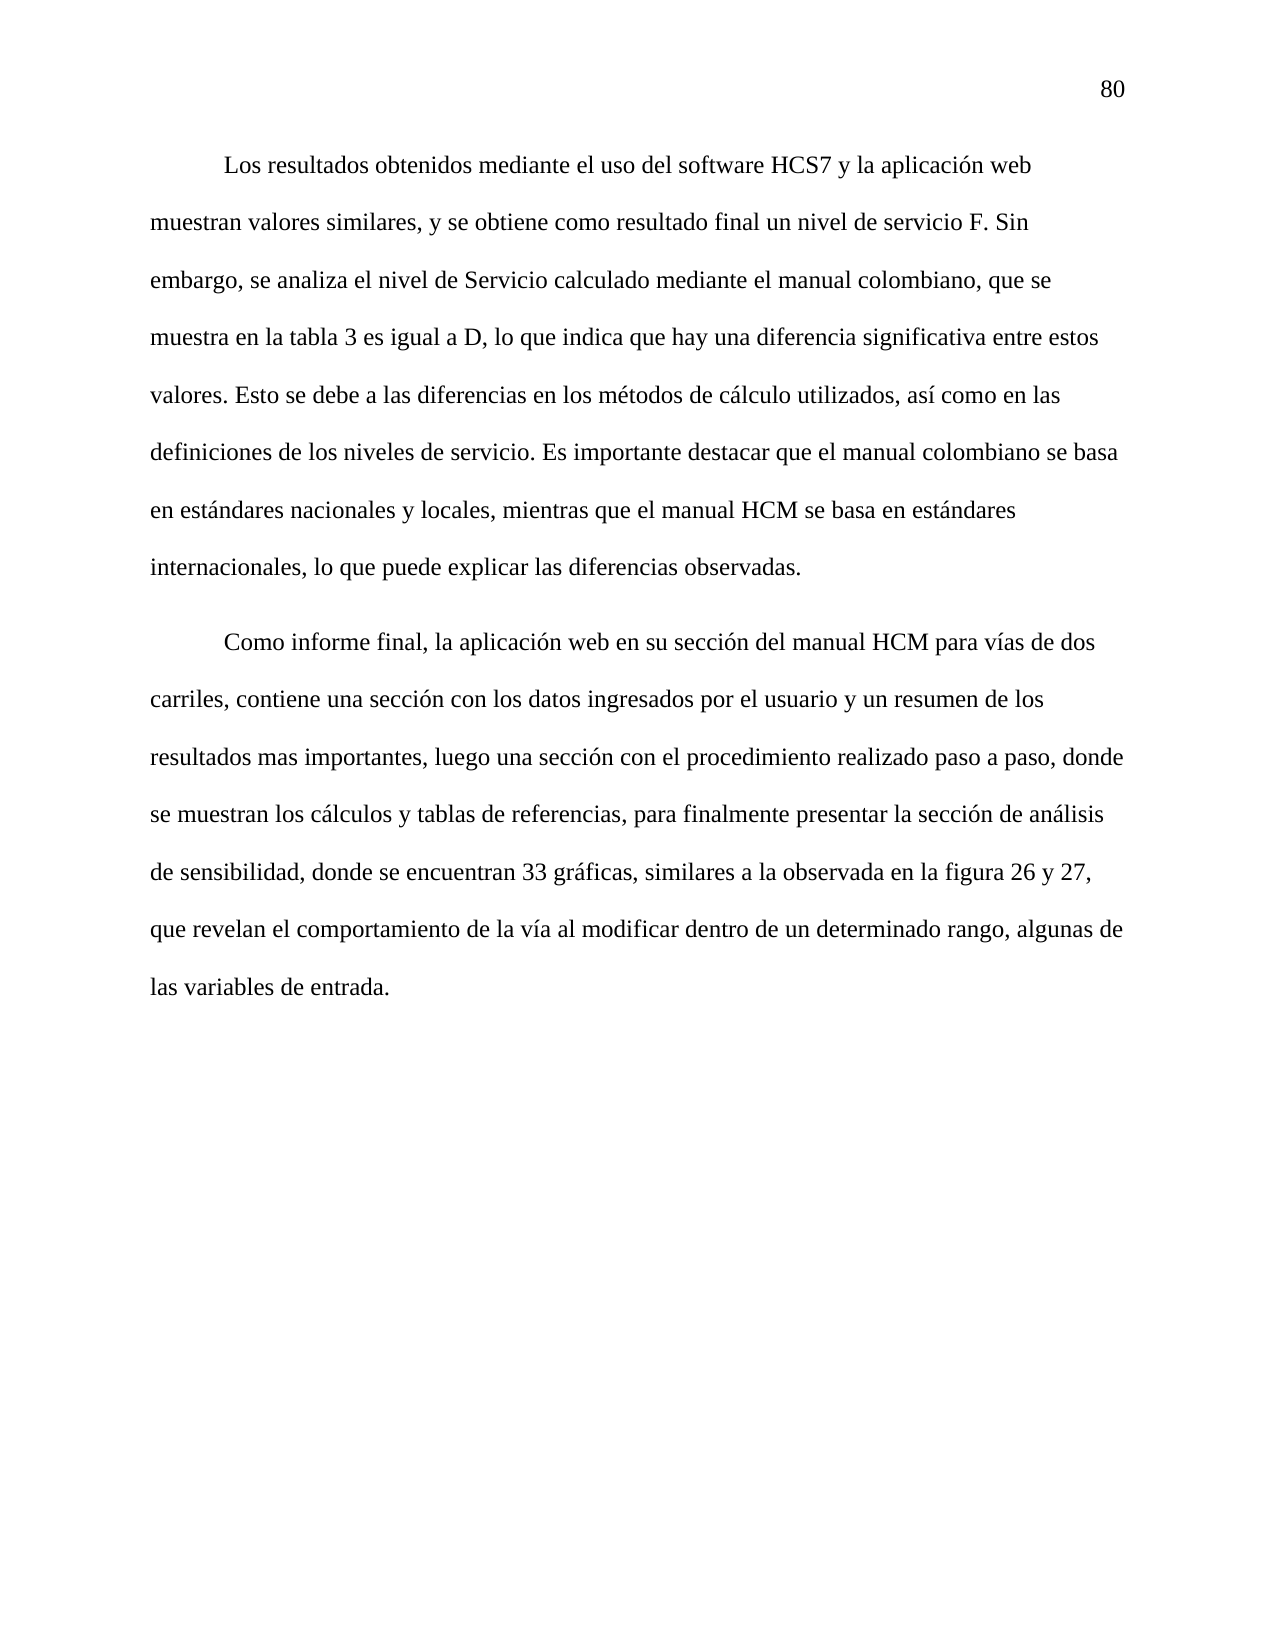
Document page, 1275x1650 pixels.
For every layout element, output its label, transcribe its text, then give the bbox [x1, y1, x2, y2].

text Los resultados obtenidos mediante el uso del software HCS7 y la aplicación web muestran valores similares, y se obtiene como resultado final un nivel de servicio F. Sin embargo, se analiza el nivel de Servicio calculado mediante el manual colombiano, que se muestra en la tabla 3 es igual a D, lo que indica que hay una diferencia significativa entre estos valores. Esto se debe a las diferencias en los métodos de cálculo utilizados, así como en las definiciones de los niveles de servicio. Es importante destacar que el manual colombiano se basa en estándares nacionales y locales, mientras que el manual HCM se basa en estándares internacionales, lo que puede explicar las diferencias observadas. [150, 150, 1125, 581]
text Como informe final, la aplicación web en su sección del manual HCM para vías de dos carriles, contiene una sección con los datos ingresados por el usuario y un resumen de los resultados mas importantes, luego una sección con el procedimiento realizado paso a paso, donde se muestran los cálculos y tablas de referencias, para finalmente presentar la sección de análisis de sensibilidad, donde se encuentran 33 gráficas, similares a la observada en la figura 26 y 27, que revelan el comportamiento de la vía al modificar dentro de un determinado rango, algunas de las variables de entrada. [150, 627, 1125, 1000]
